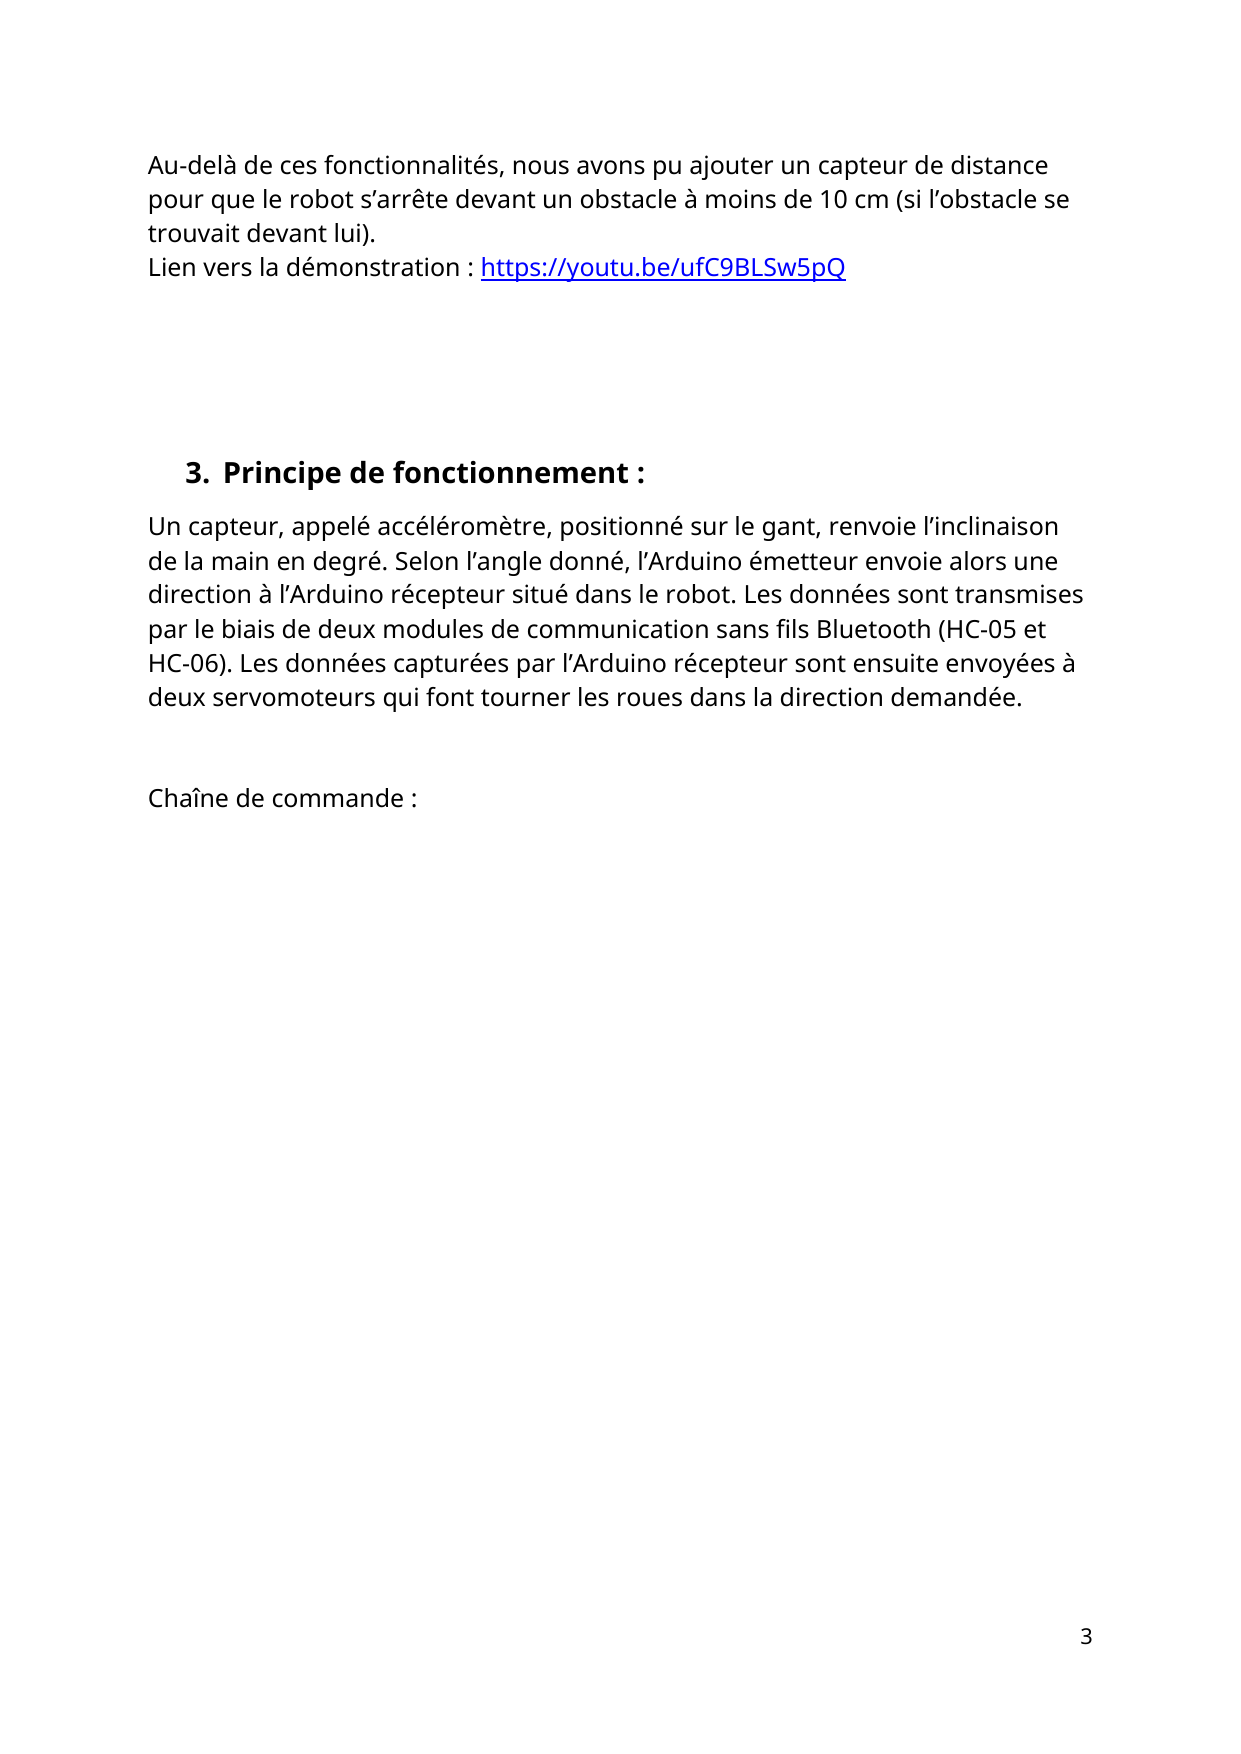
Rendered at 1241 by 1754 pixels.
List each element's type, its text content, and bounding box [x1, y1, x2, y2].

text Un capteur, appelé accéléromètre, positionné sur le gant, renvoie l’inclinaison de la main en degré. Selon l’angle donné, l’Arduino émetteur envoie alors une direction à l’Arduino récepteur situé dans le robot. Les données sont transmises par le biais de deux modules de communication sans fils Bluetooth (HC-05 et HC-06). Les données capturées par l’Arduino récepteur sont ensuite envoyées à deux servomoteurs qui font tourner les roues dans la direction demandée. [148, 509, 1093, 713]
list Principe de fonctionnement : [185, 453, 1093, 492]
text Chaîne de commande : [148, 781, 1093, 815]
text Au-delà de ces fonctionnalités, nous avons pu ajouter un capteur de distance pour que le robot s’arrête devant un obstacle à moins de 10 cm (si l’obstacle se trouvait devant lui). [148, 148, 1093, 250]
text Lien vers la démonstration : https://youtu.be/ufC9BLSw5pQ [148, 250, 1093, 284]
